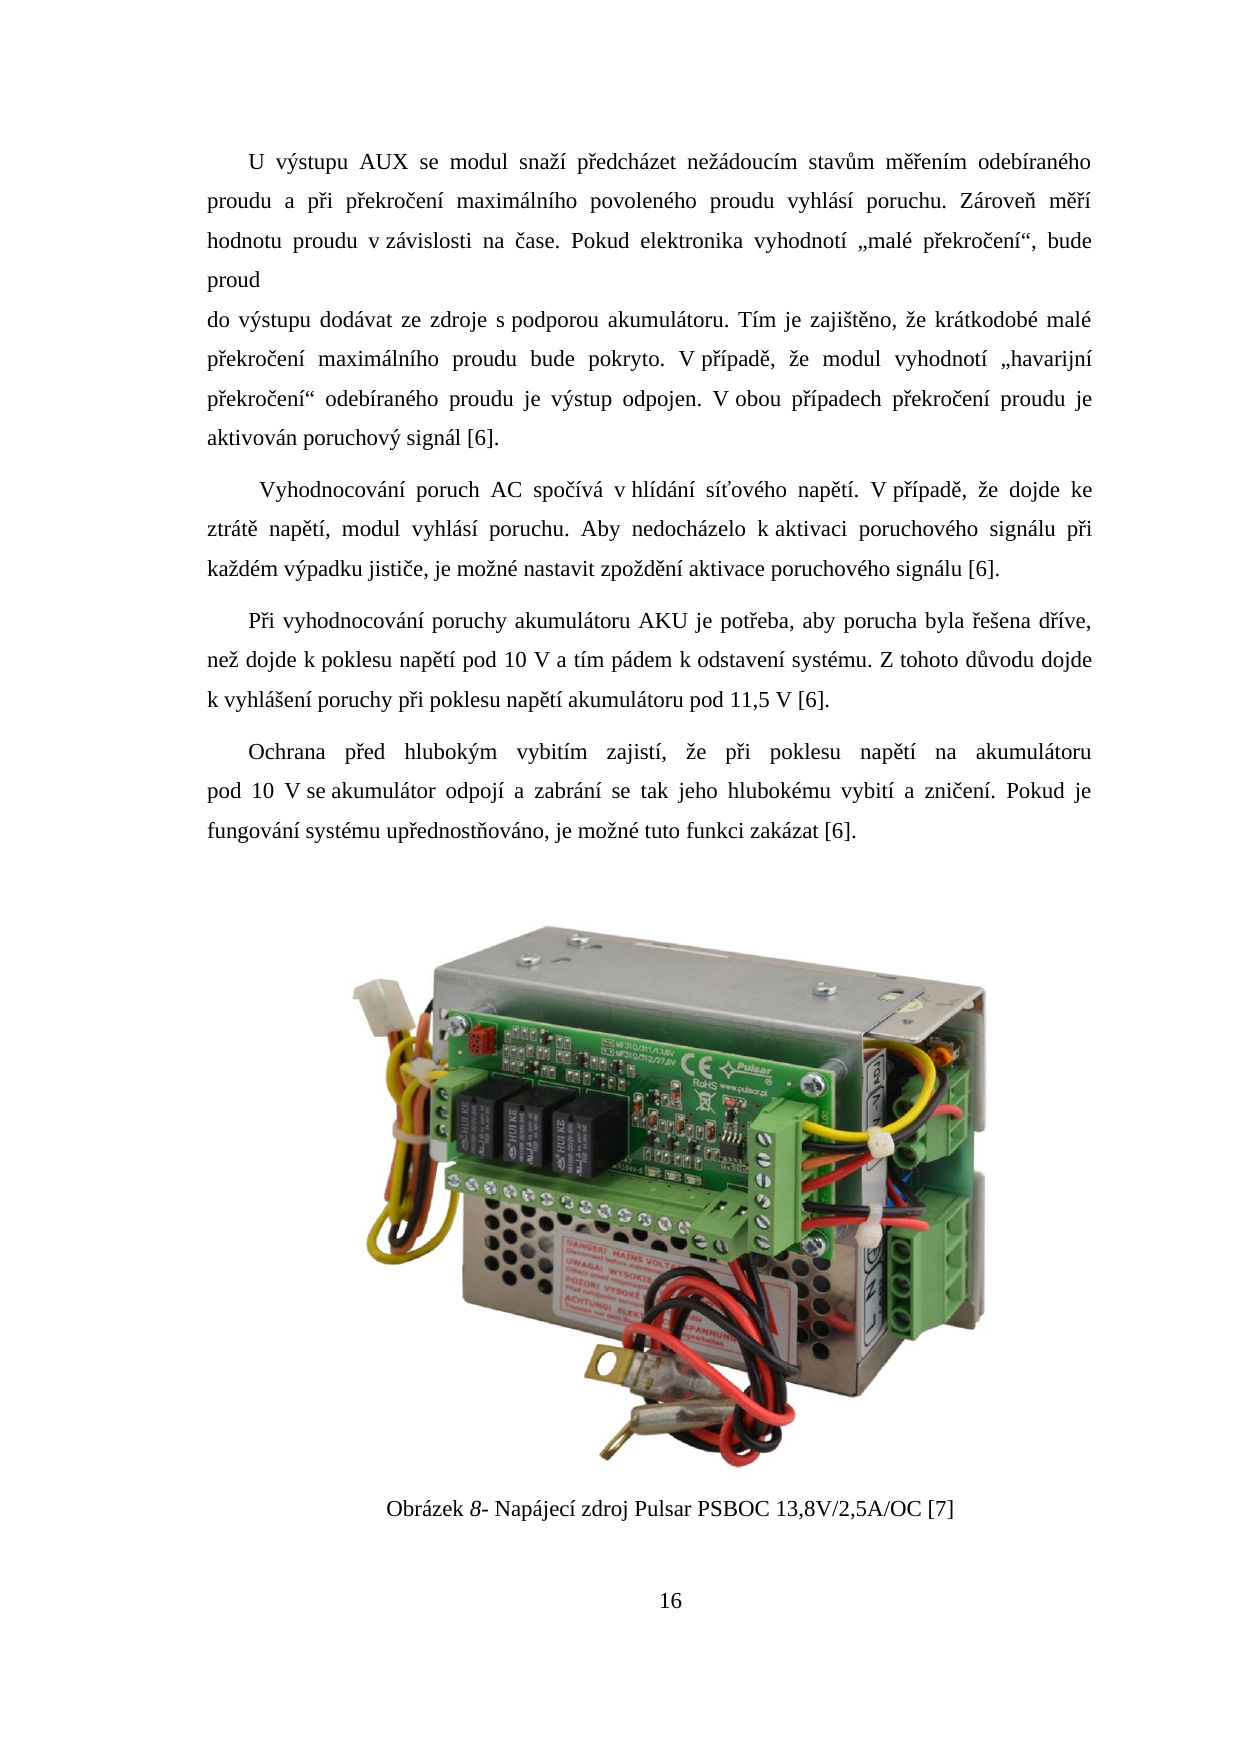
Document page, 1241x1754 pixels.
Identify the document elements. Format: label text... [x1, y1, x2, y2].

picture [345, 920, 996, 1478]
text Vyhodnocování poruch AC spočívá v hlídání síťového napětí. V případě, že dojde ke ztrátě napětí, modul vyhlásí poruchu. Aby nedocházelo k aktivaci poruchového signálu při každém výpadku jističe, je možné nastavit zpoždění aktivace poruchového signálu [6]. [207, 476, 1092, 581]
text Ochrana před hlubokým vybitím zajistí, že při poklesu napětí na akumulátoru pod 10 V se akumulátor odpojí a zabrání se tak jeho hlubokému vybití a zničení. Pokud je fungování systému upřednostňováno, je možné tuto funkci zakázat [6]. [207, 738, 1092, 843]
text Při vyhodnocování poruchy akumulátoru AKU je potřeba, aby porucha byla řešena dříve, než dojde k poklesu napětí pod 10 V a tím pádem k odstavení systému. Z tohoto důvodu dojde k vyhlášení poruchy při poklesu napětí akumulátoru pod 11,5 V [6]. [207, 607, 1092, 712]
text U výstupu AUX se modul snaží předcházet nežádoucím stavům měřením odebíraného proudu a při překročení maximálního povoleného proudu vyhlásí poruchu. Zároveň měří hodnotu proudu v závislosti na čase. Pokud elektronika vyhodnotí „malé překročení“, bude proud do výstupu dodávat ze zdroje s podporou akumulátoru. Tím je zajištěno, že krátkodobé malé překročení maximálního proudu bude pokryto. V případě, že modul vyhodnotí „havarijní překročení“ odebíraného proudu je výstup odpojen. V obou případech překročení proudu je aktivován poruchový signál [6]. [207, 148, 1092, 450]
text Obrázek 8- Napájecí zdroj Pulsar PSBOC 13,8V/2,5A/OC [7] [207, 1495, 1092, 1521]
